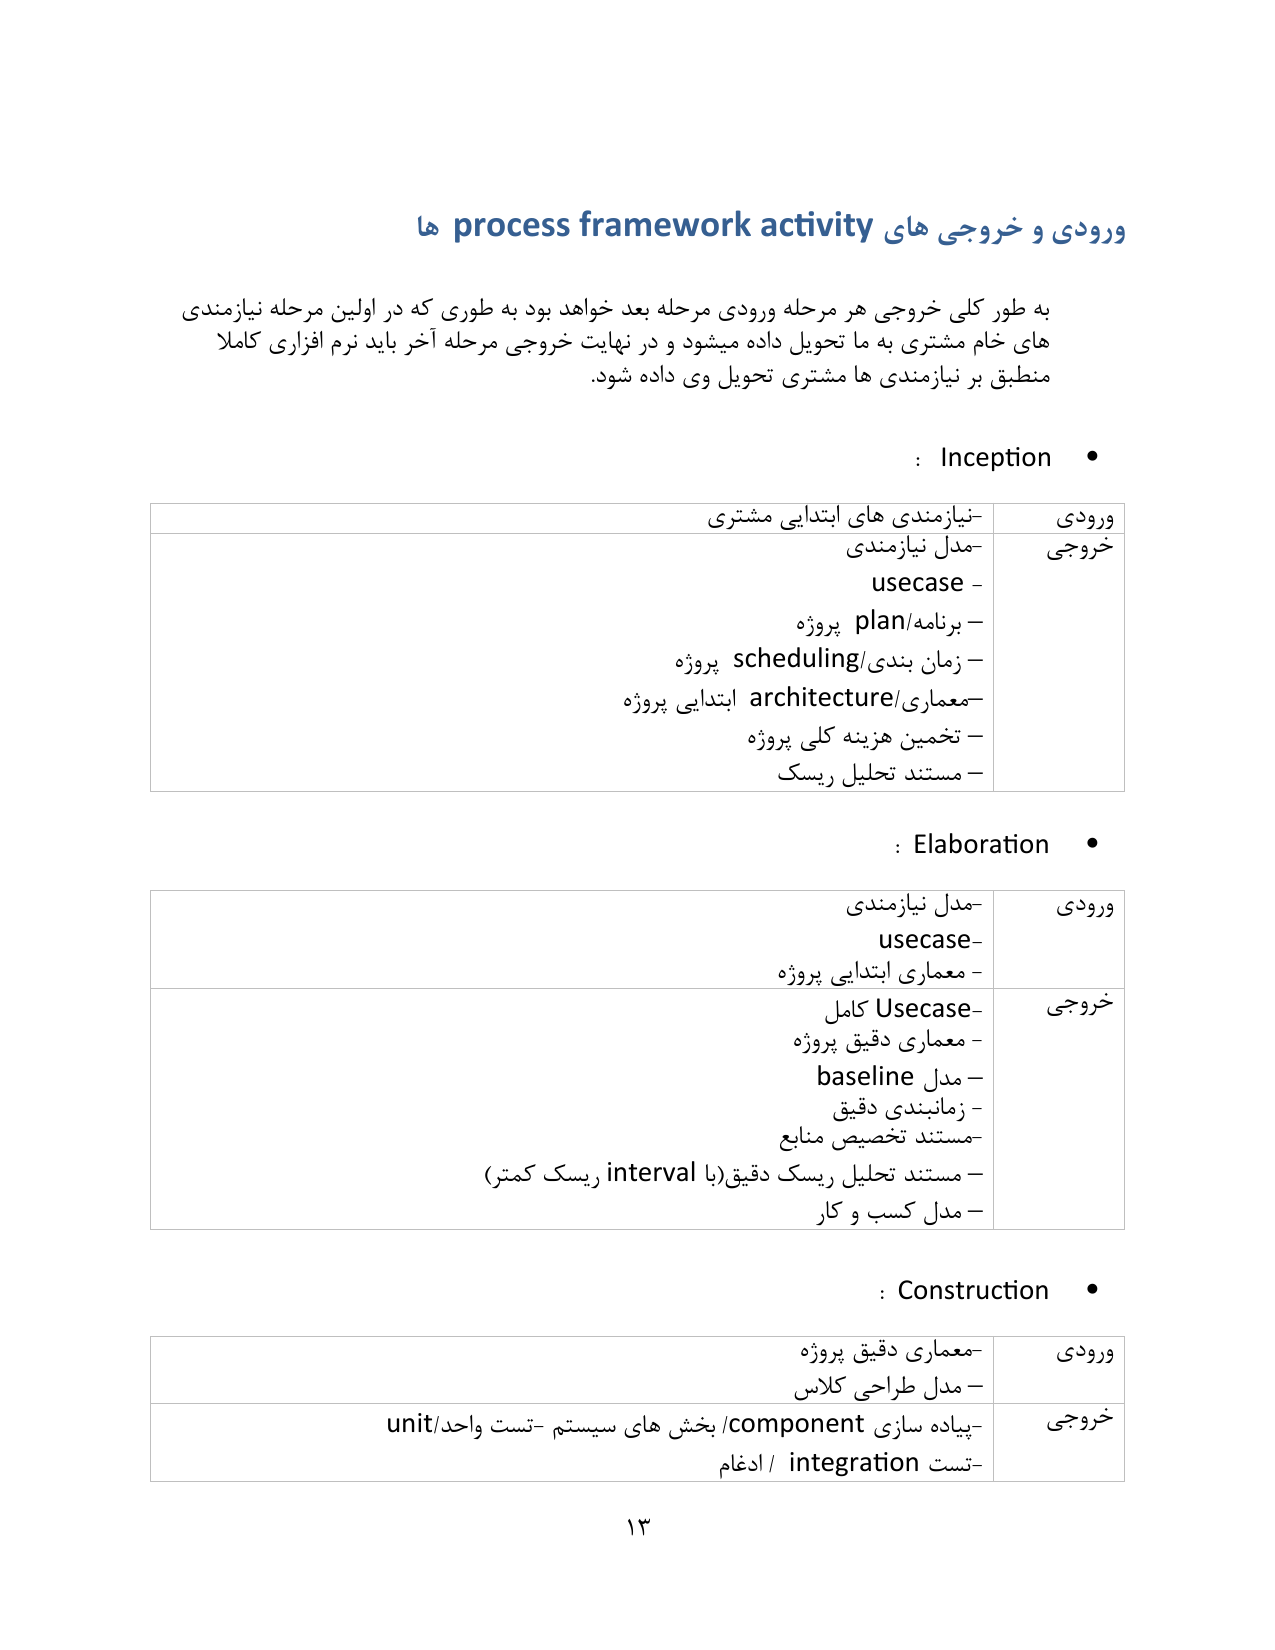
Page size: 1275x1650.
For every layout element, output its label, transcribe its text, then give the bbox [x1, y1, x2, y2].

table_cell خروجی [994, 534, 1124, 791]
list Inception : [150, 438, 1087, 476]
table_header -نیازمندی های ابتدایی مشتری [151, 504, 993, 533]
table_header ورودی [994, 1337, 1124, 1403]
table_header ورودی [994, 504, 1124, 533]
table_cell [151, 1404, 993, 1481]
subtitle ورودی و خروجی های process framework activity ها [150, 200, 1125, 248]
table_header -معماری دقیق پروژه – مدل طراحی کلاس [151, 1337, 993, 1403]
table_header ورودی [994, 891, 1124, 988]
list به طور کلی خروجی هر مرحله ورودی مرحله بعد خواهد بود به طوری که در اولین مرحله نیازمندی های خام مشتری به ما تحویل داده میشود و در نهایت خروجی مرحله آخر باید نرم افزاری کاملا منطبق بر نیازمندی ها مشتری تحویل وی داده شود. [150, 296, 1050, 392]
table_cell -مدل نیازمندی - usecase – برنامه/plan پروژه – زمان بندی/scheduling پروژه –معماری/architecture ابتدایی پروژه – تخمین هزینه کلی پروژه – مستند تحلیل ریسک [151, 534, 993, 791]
table_cell -Usecase کامل - معماری دقیق پروژه – مدل baseline - زمانبندی دقیق -مستند تخصیص منابع – مستند تحلیل ریسک دقیق(با interval ریسک کمتر) – مدل کسب و کار [151, 989, 993, 1229]
table_cell خروجی [994, 989, 1124, 1229]
list Elaboration : [150, 825, 1087, 864]
table_header -مدل نیازمندی -usecase - معماری ابتدایی پروژه [151, 891, 993, 988]
list Construction : [150, 1271, 1087, 1309]
table_cell خروجی [994, 1404, 1124, 1481]
